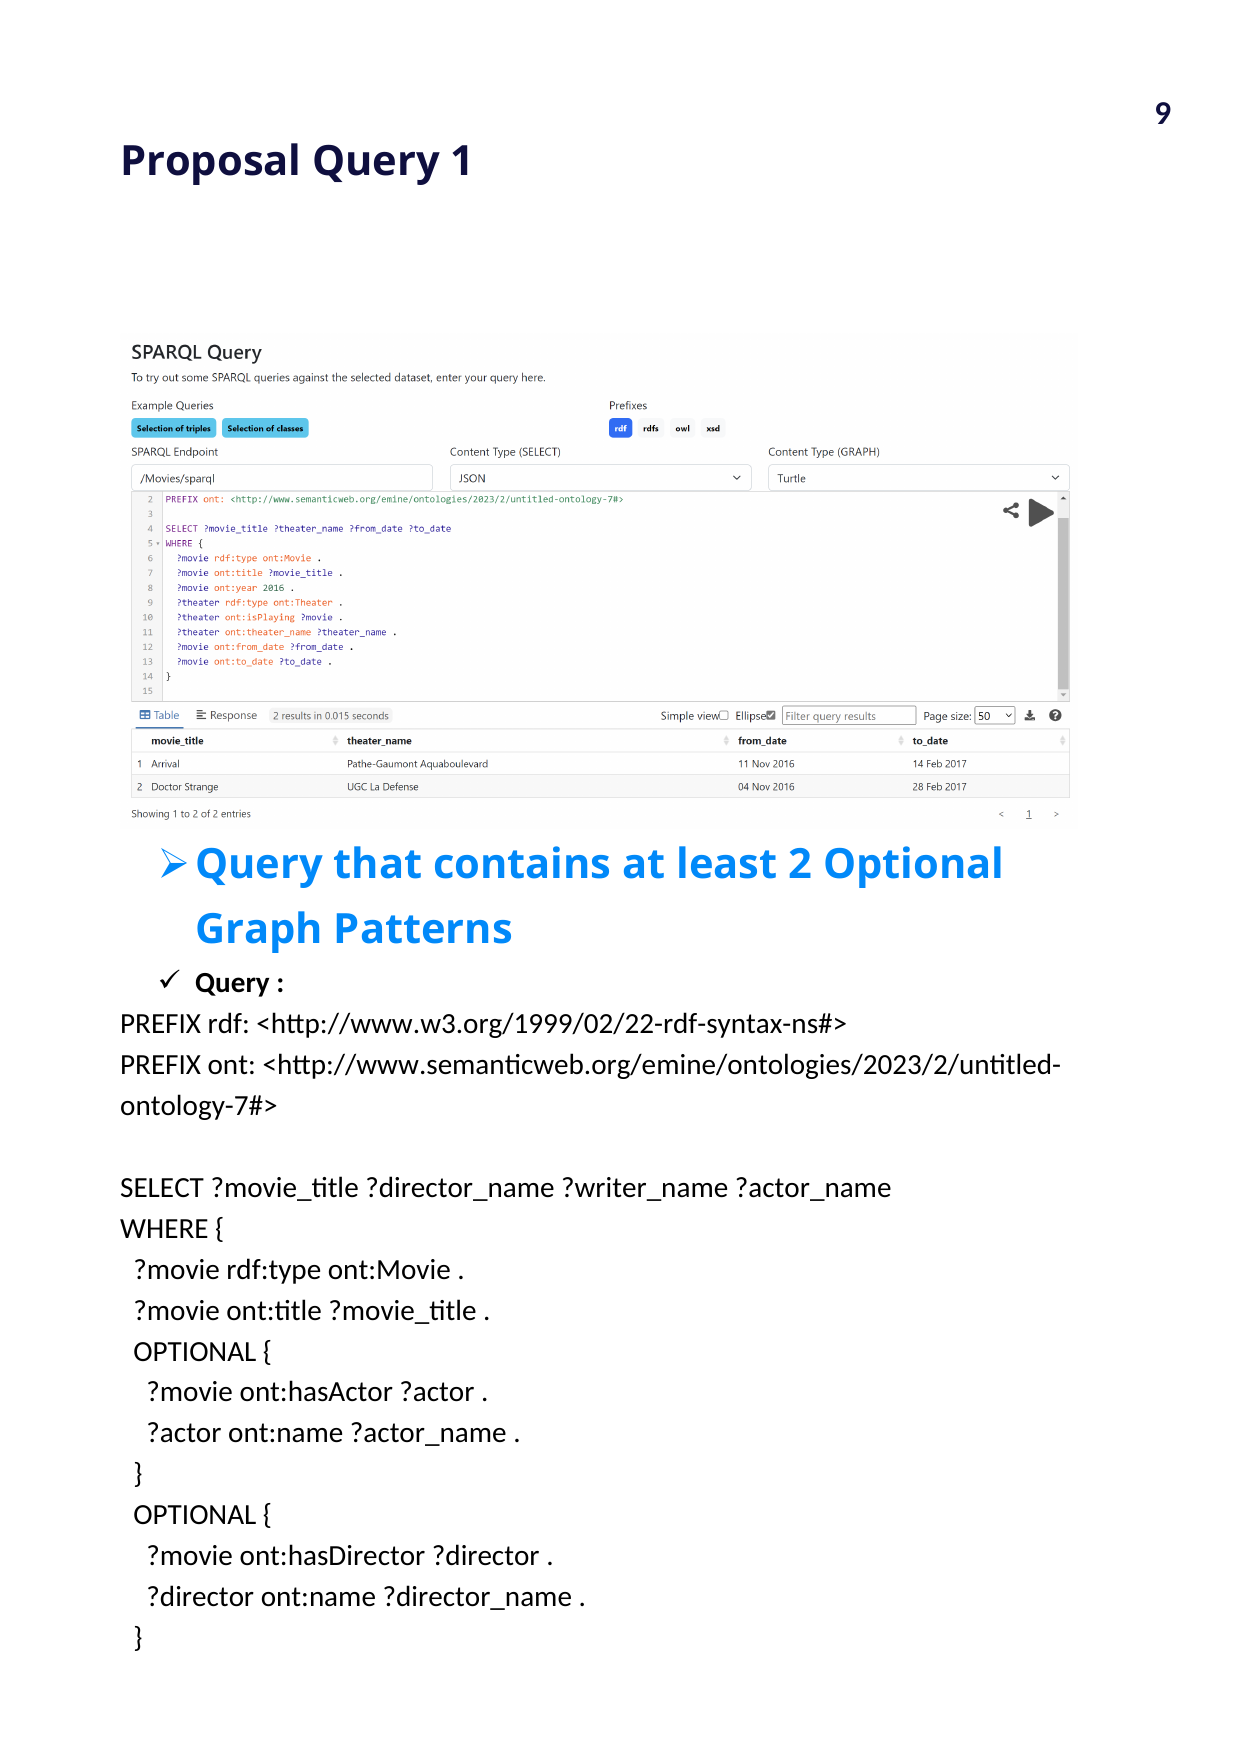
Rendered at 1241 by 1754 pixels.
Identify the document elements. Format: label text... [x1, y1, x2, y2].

text ?actor ont:name ?actor_name . [120, 1414, 1120, 1450]
text WHERE { [120, 1210, 1120, 1245]
list Query : [157, 964, 1120, 1000]
text ?movie ont:hasActor ?actor . [120, 1373, 1120, 1409]
text SELECT ?movie_title ?director_name ?writer_name ?actor_name [120, 1169, 1120, 1204]
table_header Proposal Query 1 [109, 91, 622, 234]
text } [120, 1455, 1120, 1491]
picture [120, 333, 1079, 829]
text ?director ont:name ?director_name . [120, 1578, 1120, 1614]
text ?movie rdf:type ont:Movie . [120, 1251, 1120, 1286]
text ?movie ont:title ?movie_title . [120, 1292, 1120, 1327]
text } [120, 1619, 1120, 1655]
text PREFIX ont: <http://www.semanticweb.org/emine/ontologies/2023/2/untitled-ontology-7#> [120, 1046, 1120, 1123]
text PREFIX rdf: <http://www.w3.org/1999/02/22-rdf-syntax-ns#> [120, 1005, 1120, 1041]
text ?movie ont:hasDirector ?director . [120, 1537, 1120, 1573]
list Query that contains at least 2 Optional Graph Patterns [157, 834, 1120, 956]
text OPTIONAL { [120, 1496, 1120, 1532]
text OPTIONAL { [120, 1333, 1120, 1368]
